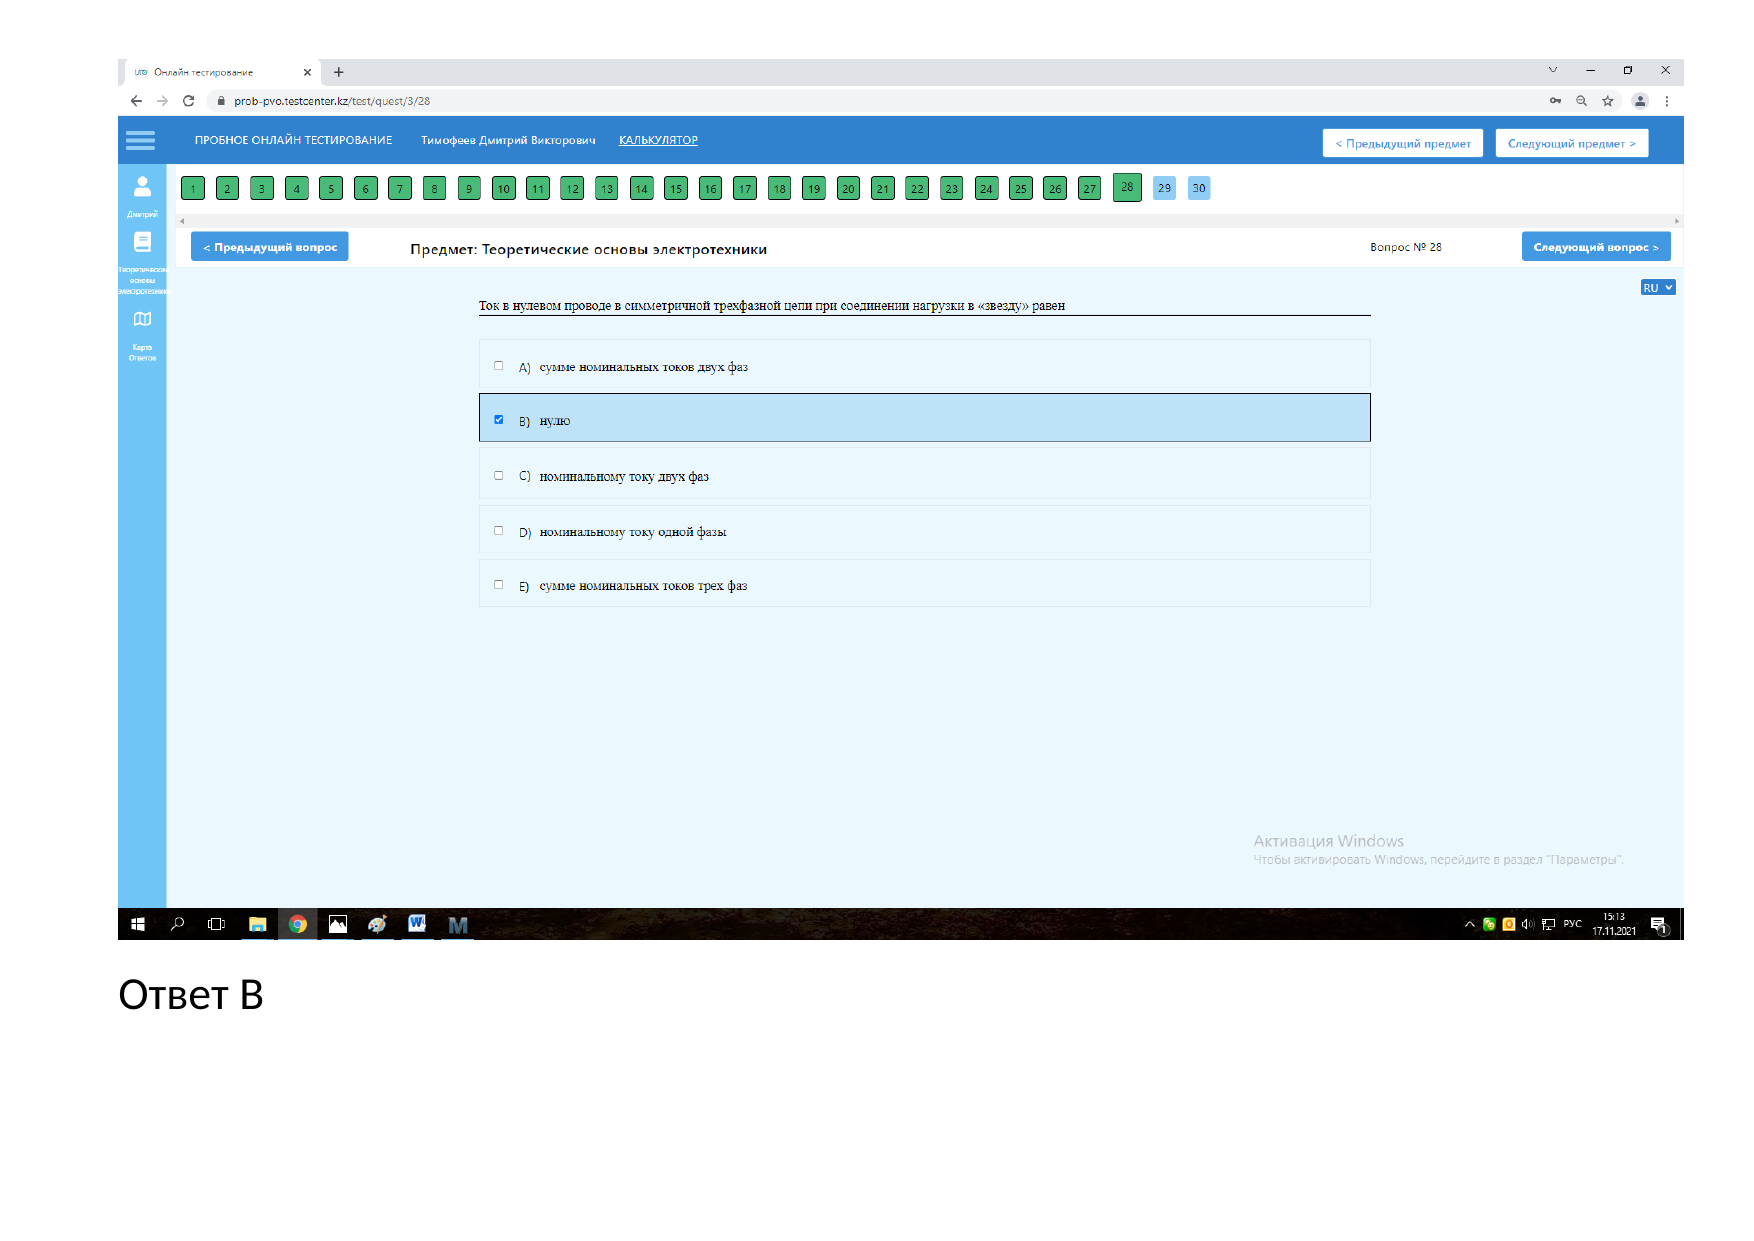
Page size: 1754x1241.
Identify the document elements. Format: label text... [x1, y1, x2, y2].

picture [118, 59, 1684, 940]
text Ответ B [118, 965, 1695, 1021]
